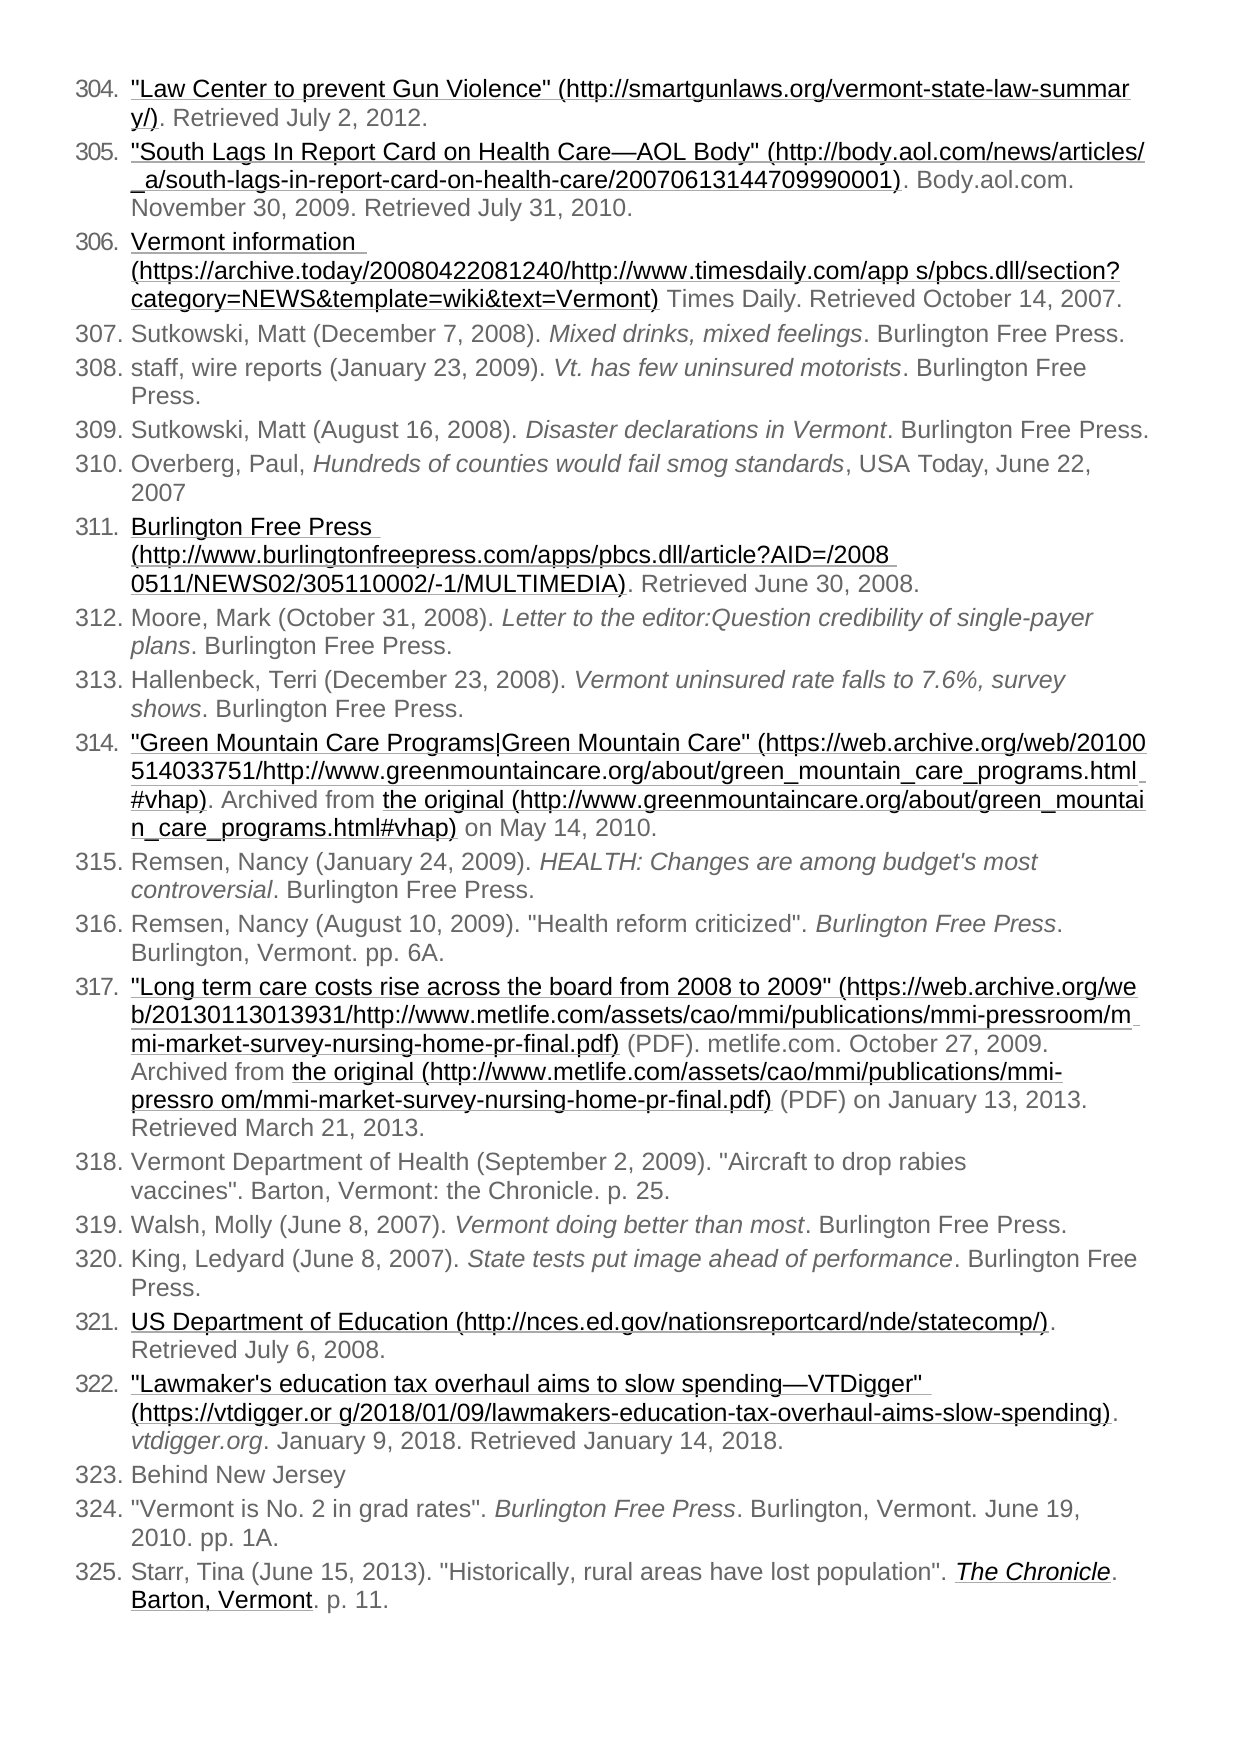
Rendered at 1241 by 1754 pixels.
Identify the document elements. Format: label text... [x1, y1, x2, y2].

list "Law Center to prevent Gun Violence" (http://smartgunlaws.org/vermont-state-law-summar y/). Retrieved July 2, 2012. [75, 75, 1132, 131]
list Walsh, Molly (June 8, 2007). Vermont doing better than most. Burlington Free Press. [75, 1210, 1178, 1239]
list Vermont information (https://archive.today/20080422081240/http://www.timesdaily.com/app s/pbcs.dll/section?category=NEWS&template=wiki&text=Vermont) Times Daily. Retrieved October 14, 2007. [75, 228, 1138, 313]
list "Green Mountain Care Programs|Green Mountain Care" (https://web.archive.org/web/20100 514033751/http://www.greenmountaincare.org/about/green_mountain_care_programs.html #vhap). Archived from the original (http://www.greenmountaincare.org/about/green_mountai n_care_programs.html#vhap) on May 14, 2010. [75, 729, 1148, 842]
list Behind New Jersey [75, 1460, 1178, 1489]
list Vermont Department of Health (September 2, 2009). "Aircraft to drop rabies vaccines". Barton, Vermont: the Chronicle. p. 25. [75, 1148, 1088, 1204]
list "Lawmaker's education tax overhaul aims to slow spending—VTDigger" (https://vtdigger.or g/2018/01/09/lawmakers-education-tax-overhaul-aims-slow-spending). vtdigger.org. January 9, 2018. Retrieved January 14, 2018. [75, 1370, 1131, 1455]
list Burlington Free Press (http://www.burlingtonfreepress.com/apps/pbcs.dll/article?AID=/2008 0511/NEWS02/305110002/-1/MULTIMEDIA). Retrieved June 30, 2008. [75, 513, 1139, 597]
list Remsen, Nancy (August 10, 2009). "Health reform criticized". Burlington Free Press. Burlington, Vermont. pp. 6A. [75, 910, 1065, 967]
list staff, wire reports (January 23, 2009). Vt. has few uninsured motorists. Burlington Free Press. [75, 353, 1088, 410]
list "Vermont is No. 2 in grad rates". Burlington Free Press. Burlington, Vermont. June 19, 2010. pp. 1A. [75, 1495, 1149, 1552]
list Hallenbeck, Terri (December 23, 2008). Vermont uninsured rate falls to 7.6%, survey shows. Burlington Free Press. [75, 666, 1066, 722]
text _a/south-lags-in-report-card-on-health-care/20070613144709990001). Body.aol.com. November 30, 2009. Retrieved July 31, 2010. [131, 166, 1178, 222]
list Remsen, Nancy (January 24, 2009). HEALTH: Changes are among budget's most controversial. Burlington Free Press. [75, 848, 1039, 904]
list Starr, Tina (June 15, 2013). "Historically, rural areas have lost population". The Chronicle. Barton, Vermont. p. 11. [75, 1558, 1118, 1614]
list US Department of Education (http://nces.ed.gov/nationsreportcard/nde/statecomp/). Retrieved July 6, 2008. [75, 1307, 1057, 1364]
list Sutkowski, Matt (August 16, 2008). Disaster declarations in Vermont. Burlington Free Press. [75, 416, 1178, 444]
list "Long term care costs rise across the board from 2008 to 2009" (https://web.archive.org/we b/20130113013931/http://www.metlife.com/assets/cao/mmi/publications/mmi-pressroom/m mi-market-survey-nursing-home-pr-final.pdf) (PDF). metlife.com. October 27, 2009. Archived from the original (http://www.metlife.com/assets/cao/mmi/publications/mmi-pressro om/mmi-market-survey-nursing-home-pr-final.pdf) (PDF) on January 13, 2013. Retrieved March 21, 2013. [75, 973, 1146, 1142]
list Moore, Mark (October 31, 2008). Letter to the editor:Question credibility of single-payer plans. Burlington Free Press. [75, 604, 1095, 660]
list "South Lags In Report Card on Health Care—AOL Body" (http://body.aol.com/news/articles/ [75, 137, 1178, 166]
list King, Ledyard (June 8, 2007). State tests put image ahead of performance. Burlington Free Press. [75, 1245, 1139, 1301]
list Sutkowski, Matt (December 7, 2008). Mixed drinks, mixed feelings. Burlington Free Press. [75, 318, 1178, 347]
list Overberg, Paul, Hundreds of counties would fail smog standards, USA Today, June 22, 2007 [75, 450, 1093, 507]
